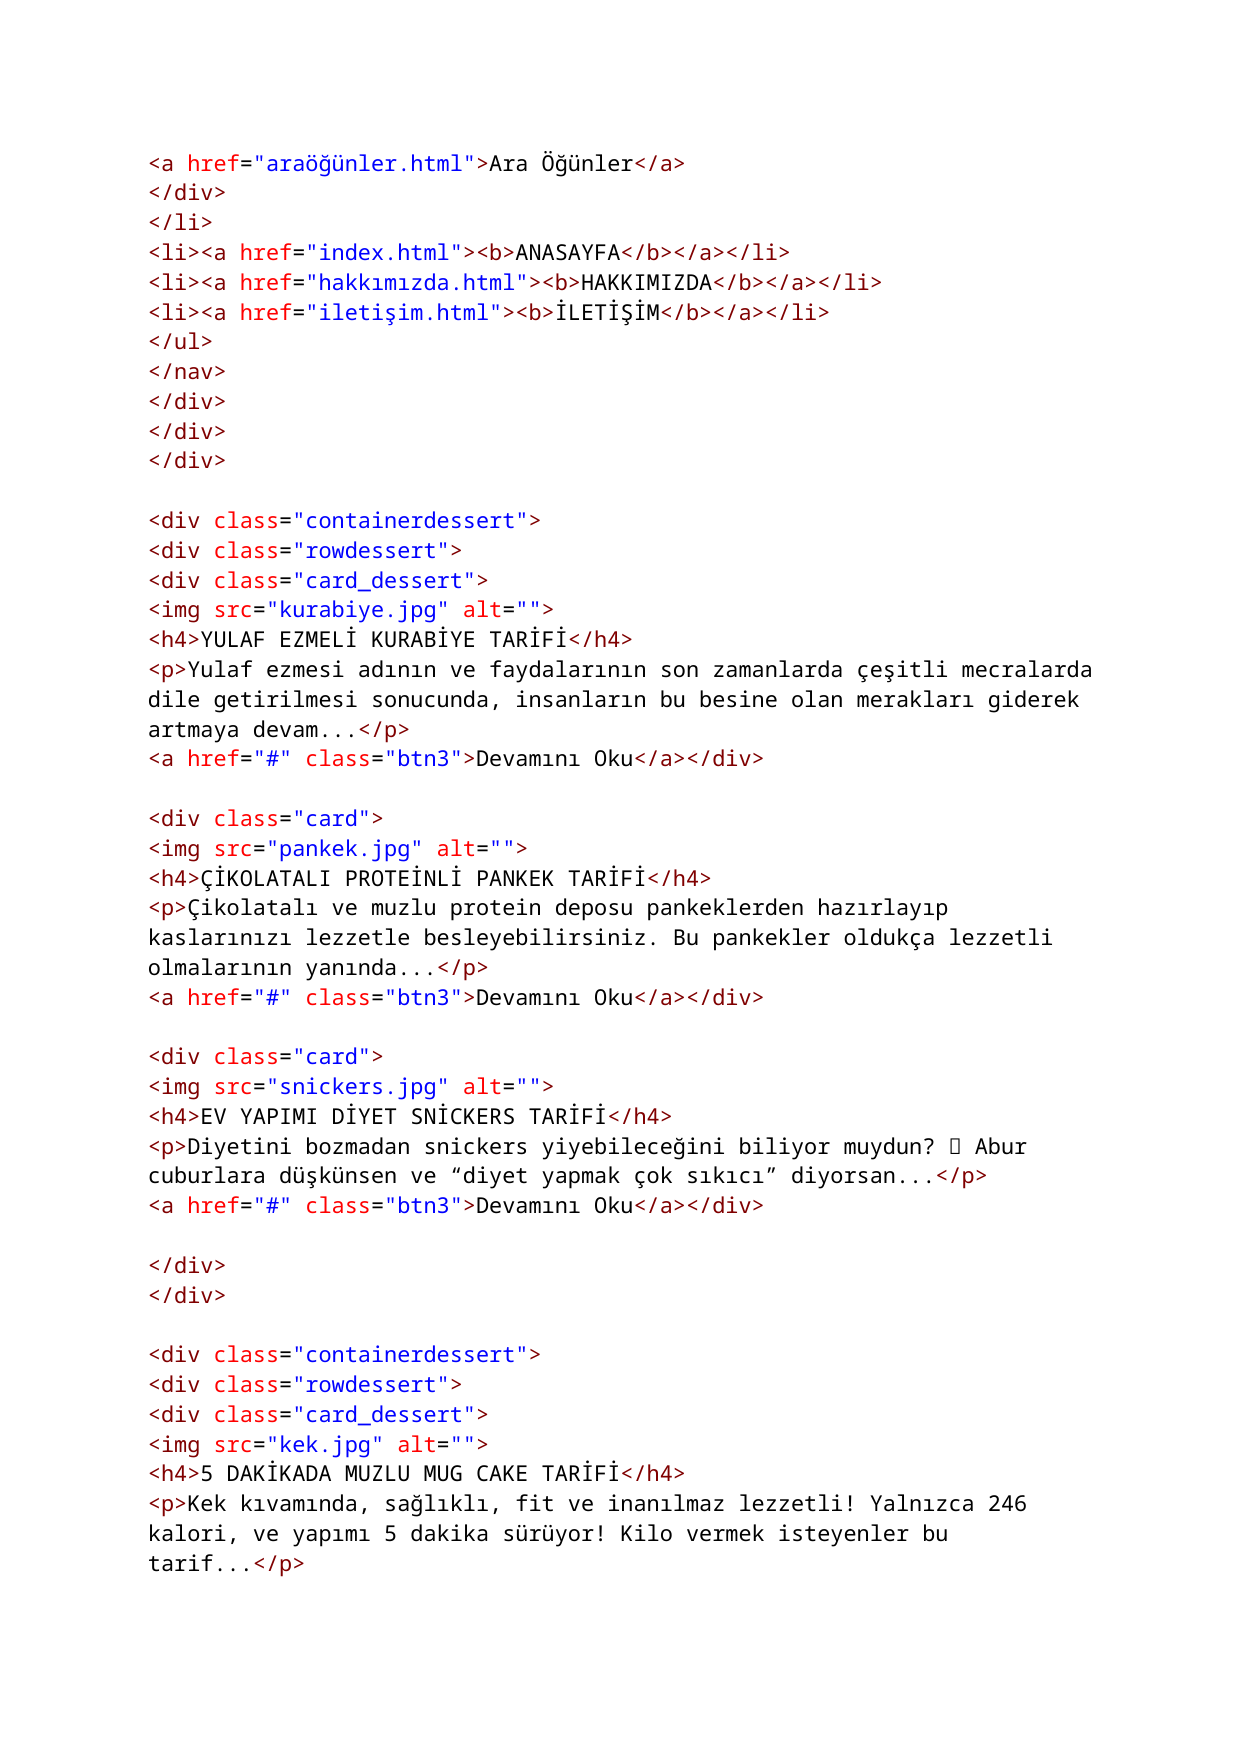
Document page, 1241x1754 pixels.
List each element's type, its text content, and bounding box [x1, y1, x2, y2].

text <img src="kurabiye.jpg" alt=""> [148, 594, 1093, 624]
text <h4>YULAF EZMELİ KURABİYE TARİFİ</h4> [148, 624, 1093, 654]
text <div class="containerdessert"> [148, 505, 1093, 535]
text </nav> [148, 356, 1093, 386]
text <p>Yulaf ezmesi adının ve faydalarının son zamanlarda çeşitli mecralarda dile getirilmesi sonucunda, insanların bu besine olan merakları giderek artmaya devam...</p> [148, 654, 1093, 743]
text <p>Diyetini bozmadan snickers yiyebileceğini biliyor muydun? 🙂 Abur cuburlara düşkünsen ve “diyet yapmak çok sıkıcı” diyorsan...</p> [148, 1131, 1093, 1190]
text <div class="containerdessert"> [148, 1339, 1093, 1369]
text <h4>5 DAKİKADA MUZLU MUG CAKE TARİFİ</h4> [148, 1458, 1093, 1488]
text <div class="rowdessert"> [148, 1369, 1093, 1399]
text </div> [148, 1280, 1093, 1309]
text <div class="card"> [148, 803, 1093, 833]
text </div> [148, 386, 1093, 416]
text <img src="pankek.jpg" alt=""> [148, 833, 1093, 863]
text <li><a href="hakkımızda.html"><b>HAKKIMIZDA</b></a></li> [148, 267, 1093, 297]
text <a href="#" class="btn3">Devamını Oku</a></div> [148, 1190, 1093, 1220]
text </div> [148, 1250, 1093, 1280]
text <a href="#" class="btn3">Devamını Oku</a></div> [148, 743, 1093, 773]
text </li> [148, 207, 1093, 237]
text </div> [148, 446, 1093, 475]
text <p>Kek kıvamında, sağlıklı, fit ve inanılmaz lezzetli! Yalnızca 246 kalori, ve yapımı 5 dakika sürüyor! Kilo vermek isteyenler bu tarif...</p> [148, 1488, 1093, 1578]
text <div class="card_dessert"> [148, 1399, 1093, 1429]
text <li><a href="iletişim.html"><b>İLETİŞİM</b></a></li> [148, 297, 1093, 326]
text <p>Çikolatalı ve muzlu protein deposu pankeklerden hazırlayıp kaslarınızı lezzetle besleyebilirsiniz. Bu pankekler oldukça lezzetli olmalarının yanında...</p> [148, 892, 1093, 982]
text <a href="araöğünler.html">Ara Öğünler</a> [148, 148, 1093, 177]
text </div> [148, 177, 1093, 207]
text <img src="snickers.jpg" alt=""> [148, 1071, 1093, 1101]
text </div> [148, 416, 1093, 446]
text <div class="card"> [148, 1041, 1093, 1071]
text <h4>EV YAPIMI DİYET SNİCKERS TARİFİ</h4> [148, 1101, 1093, 1131]
text <li><a href="index.html"><b>ANASAYFA</b></a></li> [148, 237, 1093, 267]
text <div class="card_dessert"> [148, 565, 1093, 594]
text </ul> [148, 326, 1093, 356]
text <a href="#" class="btn3">Devamını Oku</a></div> [148, 982, 1093, 1012]
text <img src="kek.jpg" alt=""> [148, 1429, 1093, 1458]
text <h4>ÇİKOLATALI PROTEİNLİ PANKEK TARİFİ</h4> [148, 863, 1093, 892]
text <div class="rowdessert"> [148, 535, 1093, 565]
